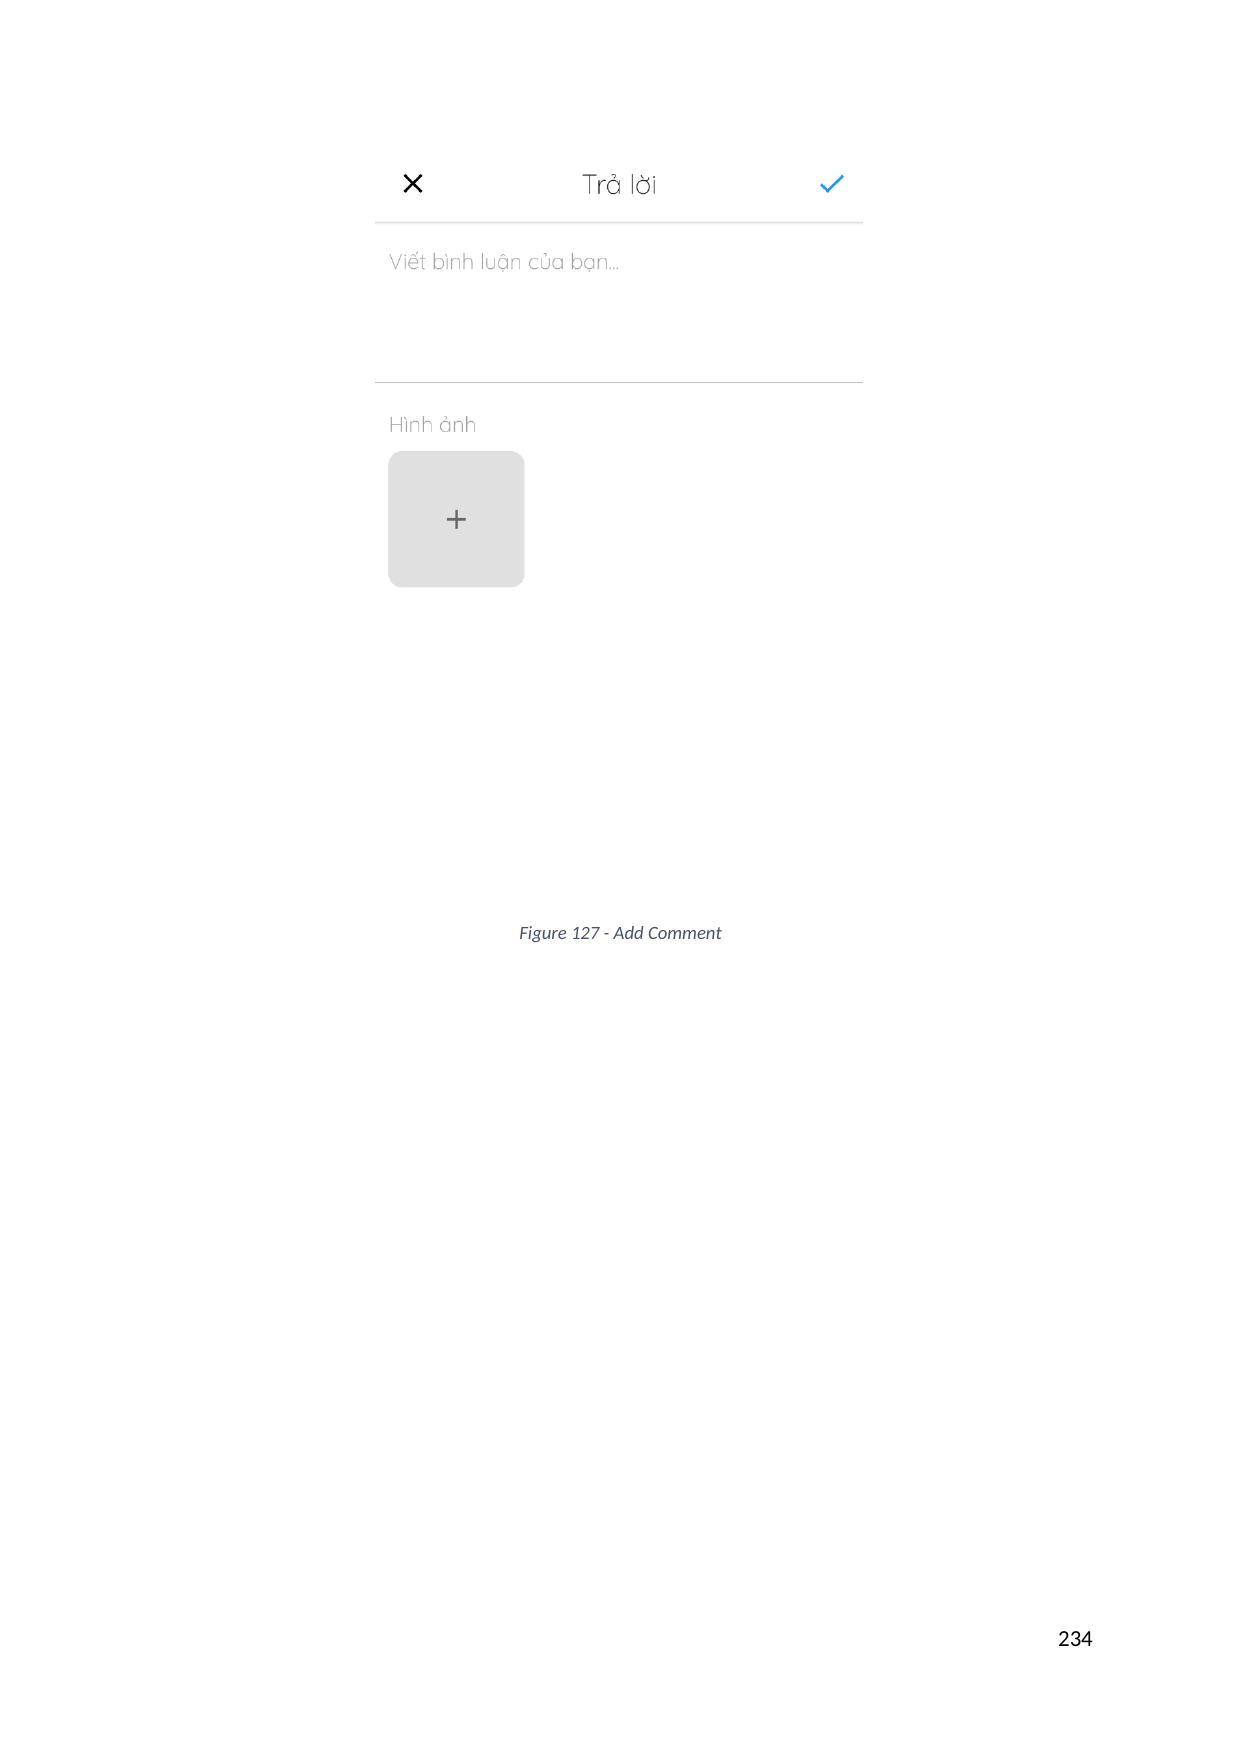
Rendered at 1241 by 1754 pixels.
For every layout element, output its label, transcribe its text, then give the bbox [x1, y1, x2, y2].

text Figure 127 - Add Comment [150, 921, 1093, 944]
picture [375, 150, 863, 903]
